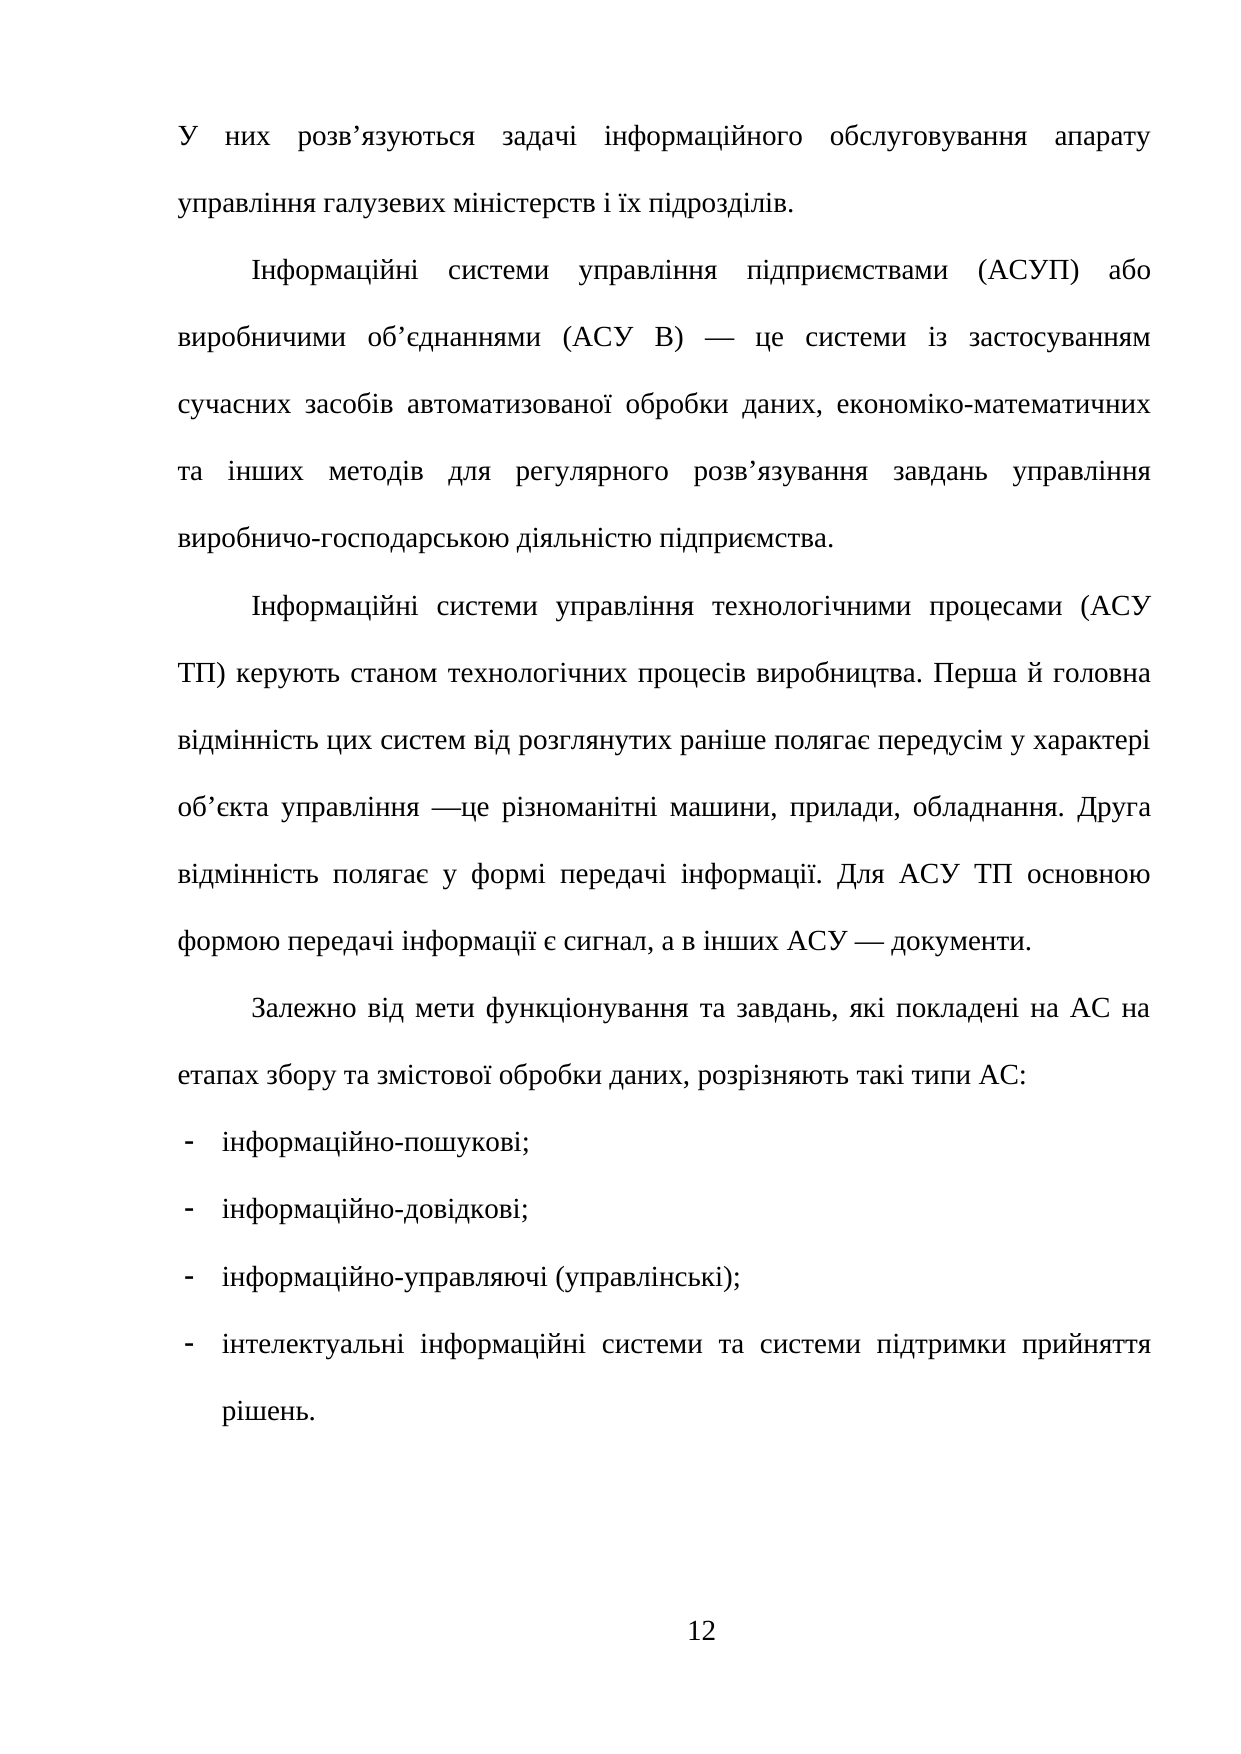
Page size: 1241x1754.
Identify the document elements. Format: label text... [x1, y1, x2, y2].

text Залежно від мети функціонування та завдань, які покладені на АС на етапах збору та змістової обробки даних, розрізняють такі типи АС: [177, 990, 1152, 1091]
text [177, 118, 1152, 219]
list інтелектуальні інформаційні системи та системи підтримки прийняття рішень. [184, 1326, 1152, 1427]
list інформаційно-управляючі (управлінські); [184, 1259, 1152, 1293]
text Інформаційні системи управління технологічними процесами (АСУ ТП) керують станом технологічних процесів виробництва. Перша й головна відмінність цих систем від розглянутих раніше полягає передусім у характері об’єкта управління —це різноманітні машини, прилади, обладнання. Друга відмінність полягає у формі передачі інформації. Для АСУ ТП основною формою передачі інформації є сигнал, а в інших АСУ — документи. [177, 588, 1152, 957]
list інформаційно-пошукові; [184, 1124, 1152, 1158]
list інформаційно-довідкові; [184, 1192, 1152, 1225]
text Інформаційні системи управління підприємствами (АСУП) або виробничими об’єднаннями (АСУ В) — це системи із застосуванням сучасних засобів автоматизованої обробки даних, економіко-математичних та інших методів для регулярного розв’язування завдань управління виробничо-господарською діяльністю підприємства. [177, 252, 1152, 554]
